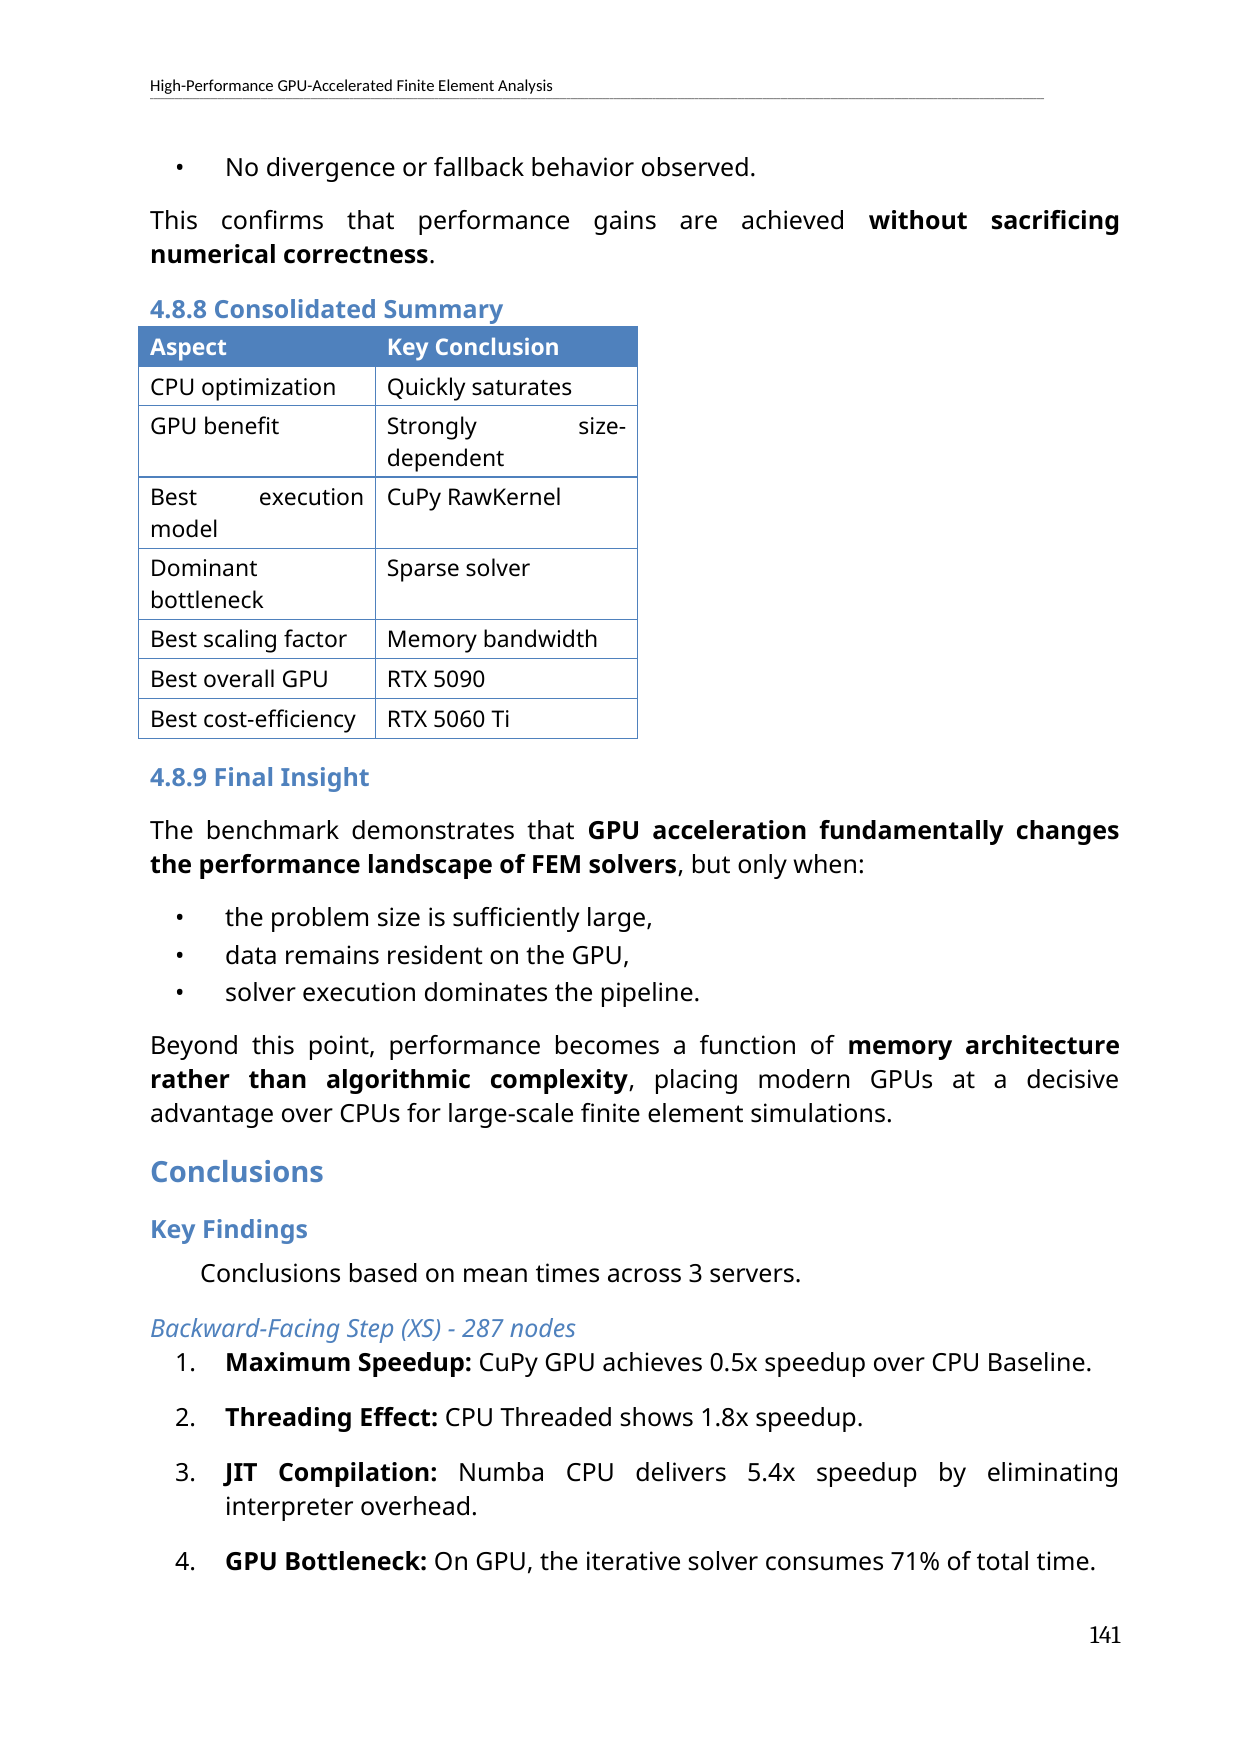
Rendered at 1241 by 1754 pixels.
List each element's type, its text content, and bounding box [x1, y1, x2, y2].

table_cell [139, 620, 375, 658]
text The benchmark demonstrates that GPU acceleration fundamentally changes the performance landscape of FEM solvers, but only when: [150, 813, 1120, 881]
text Conclusions based on mean times across 3 servers. [200, 1256, 1070, 1290]
list solver execution dominates the pipeline. [175, 975, 1120, 1009]
text Beyond this point, performance becomes a function of memory architecture rather than algorithmic complexity, placing modern GPUs at a decisive advantage over CPUs for large-scale finite element simulations. [150, 1028, 1120, 1130]
list data remains resident on the GPU, [175, 937, 1120, 971]
subtitle Conclusions [150, 1151, 1120, 1191]
list JIT Compilation: Numba CPU delivers 5.4x speedup by eliminating interpreter overhead. [175, 1455, 1120, 1523]
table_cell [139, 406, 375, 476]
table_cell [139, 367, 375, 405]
subtitle 4.8.8 Consolidated Summary [150, 292, 1120, 326]
text This confirms that performance gains are achieved without sacrificing numerical correctness. [150, 203, 1120, 271]
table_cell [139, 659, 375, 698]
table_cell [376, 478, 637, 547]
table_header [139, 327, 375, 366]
list the problem size is sufficiently large, [175, 899, 1120, 933]
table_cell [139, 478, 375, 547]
list Maximum Speedup: CuPy GPU achieves 0.5x speedup over CPU Baseline. [175, 1345, 1120, 1379]
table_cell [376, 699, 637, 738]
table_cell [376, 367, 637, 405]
list Threading Effect: CPU Threaded shows 1.8x speedup. [175, 1400, 1120, 1434]
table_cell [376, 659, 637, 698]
subtitle Key Findings [150, 1211, 1120, 1246]
subtitle 4.8.9 Final Insight [150, 760, 1120, 794]
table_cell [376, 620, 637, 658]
list GPU Bottleneck: On GPU, the iterative solver consumes 71% of total time. [175, 1544, 1120, 1578]
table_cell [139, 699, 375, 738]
subtitle Backward-Facing Step (XS) - 287 nodes [150, 1311, 1120, 1345]
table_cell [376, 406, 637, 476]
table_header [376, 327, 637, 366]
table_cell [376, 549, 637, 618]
list No divergence or fallback behavior observed. [175, 150, 1120, 184]
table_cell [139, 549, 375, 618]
